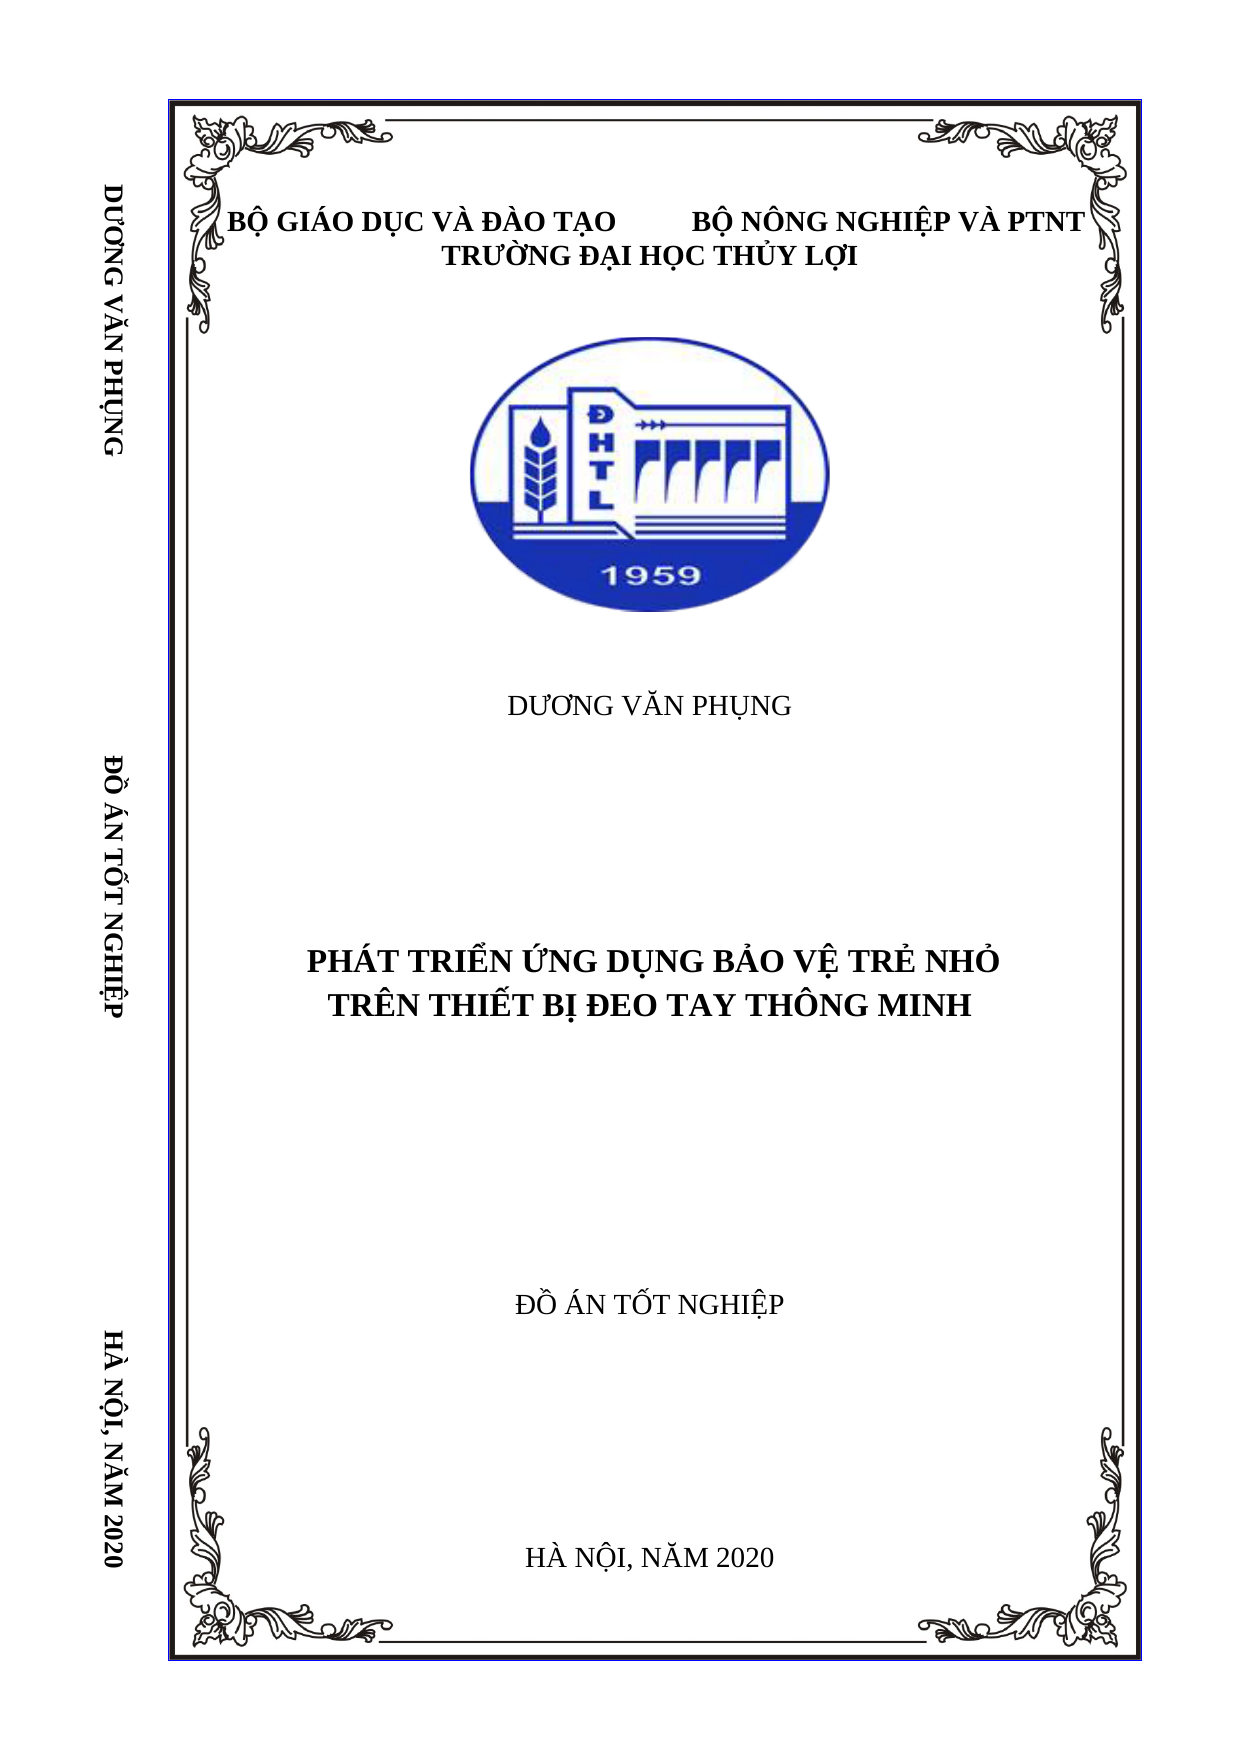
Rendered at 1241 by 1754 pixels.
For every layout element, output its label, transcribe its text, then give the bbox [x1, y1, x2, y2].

text DƯƠNG VĂN PHỤNG [177, 688, 1122, 722]
text TRÊN THIẾT BỊ ĐEO TAY THÔNG MINH [177, 985, 1122, 1023]
text PHÁT TRIỂN ỨNG DỤNG BẢO VỆ TRẺ NHỎ [177, 941, 1122, 979]
table_header bỘ GIÁO DỤC VÀ ĐÀO TẠO [189, 204, 655, 238]
table_header BỘ NÔNG NGHIỆP VÀ PTNT [655, 204, 1122, 238]
picture [169, 100, 1141, 1660]
text ĐỒ ÁN TỐT NGHIỆP [177, 1287, 1122, 1321]
text TRƯỜNG ĐẠI HỌC THỦY LỢI [177, 238, 1122, 271]
text HÀ NỘI, NĂM 2020 [177, 1540, 1122, 1574]
